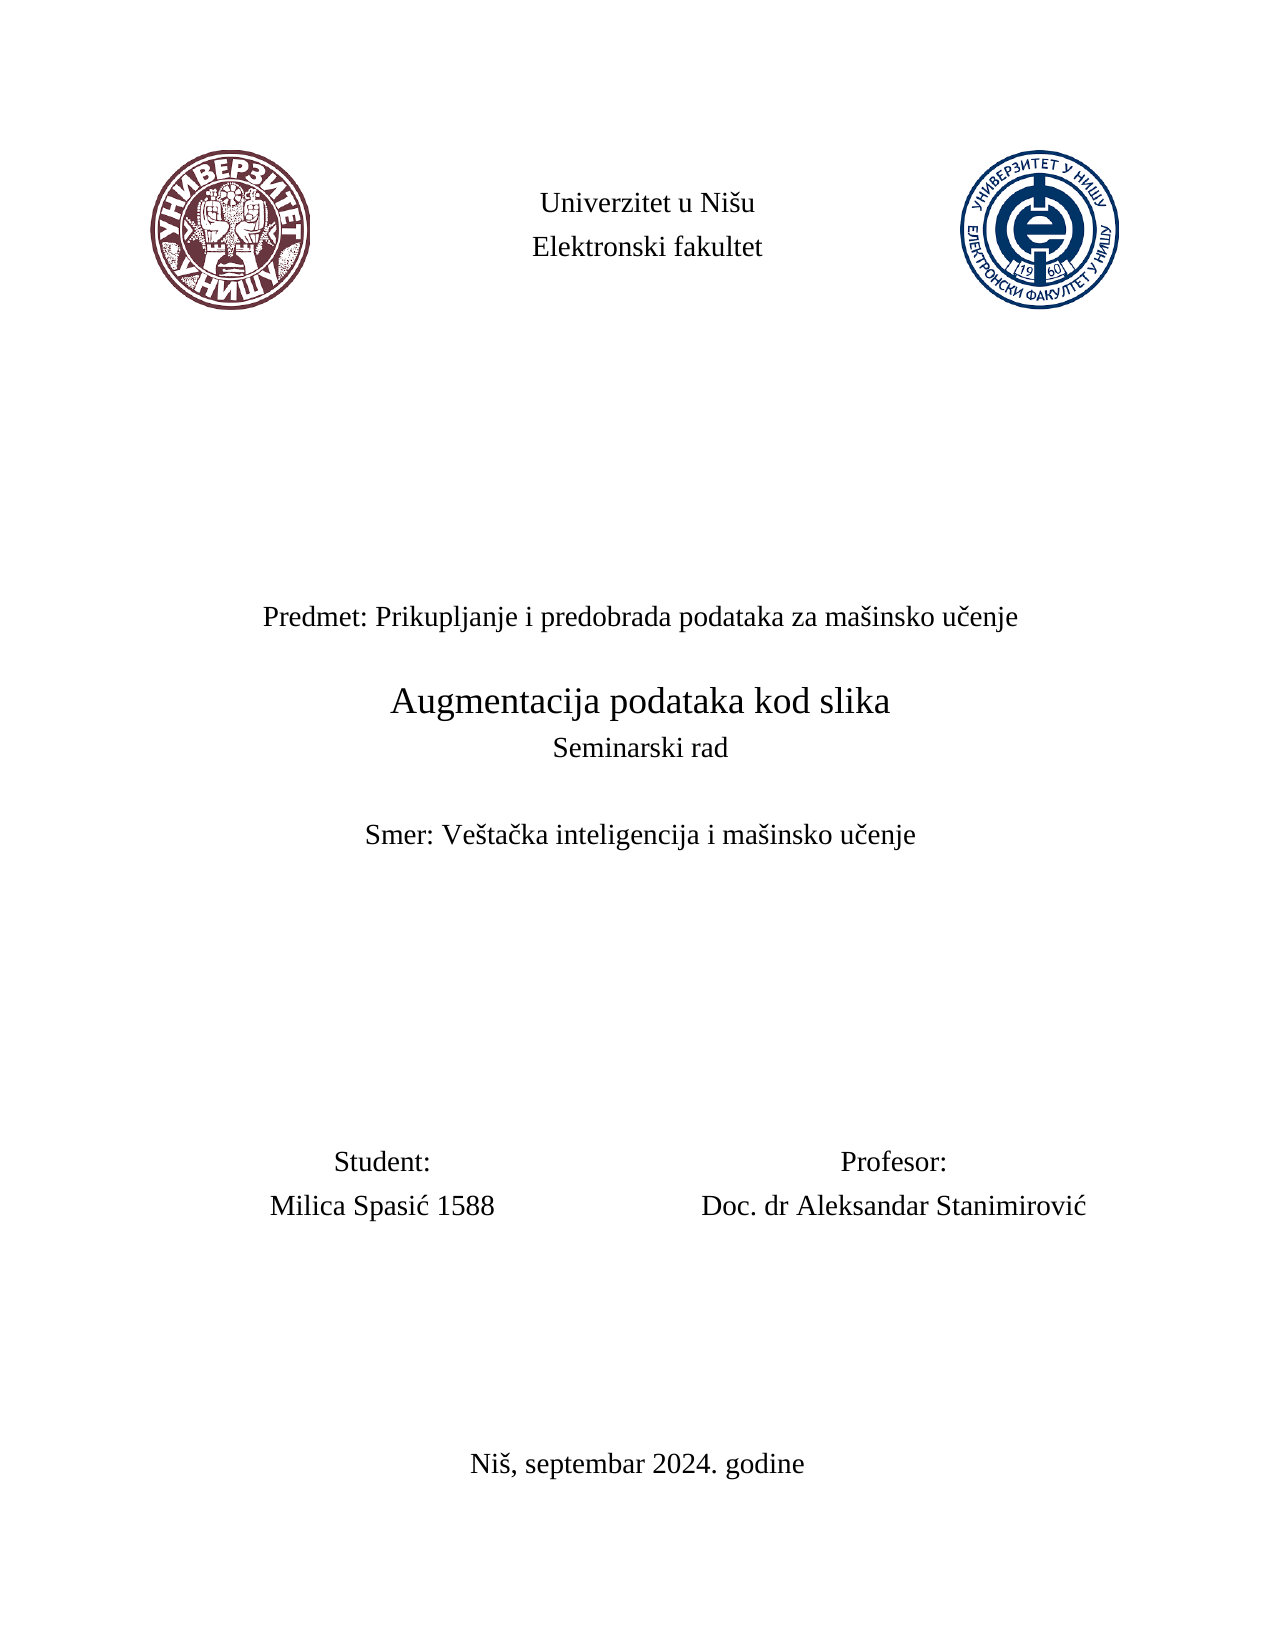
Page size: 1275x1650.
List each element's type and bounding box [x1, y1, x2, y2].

picture [959, 150, 1120, 310]
picture [150, 150, 310, 310]
